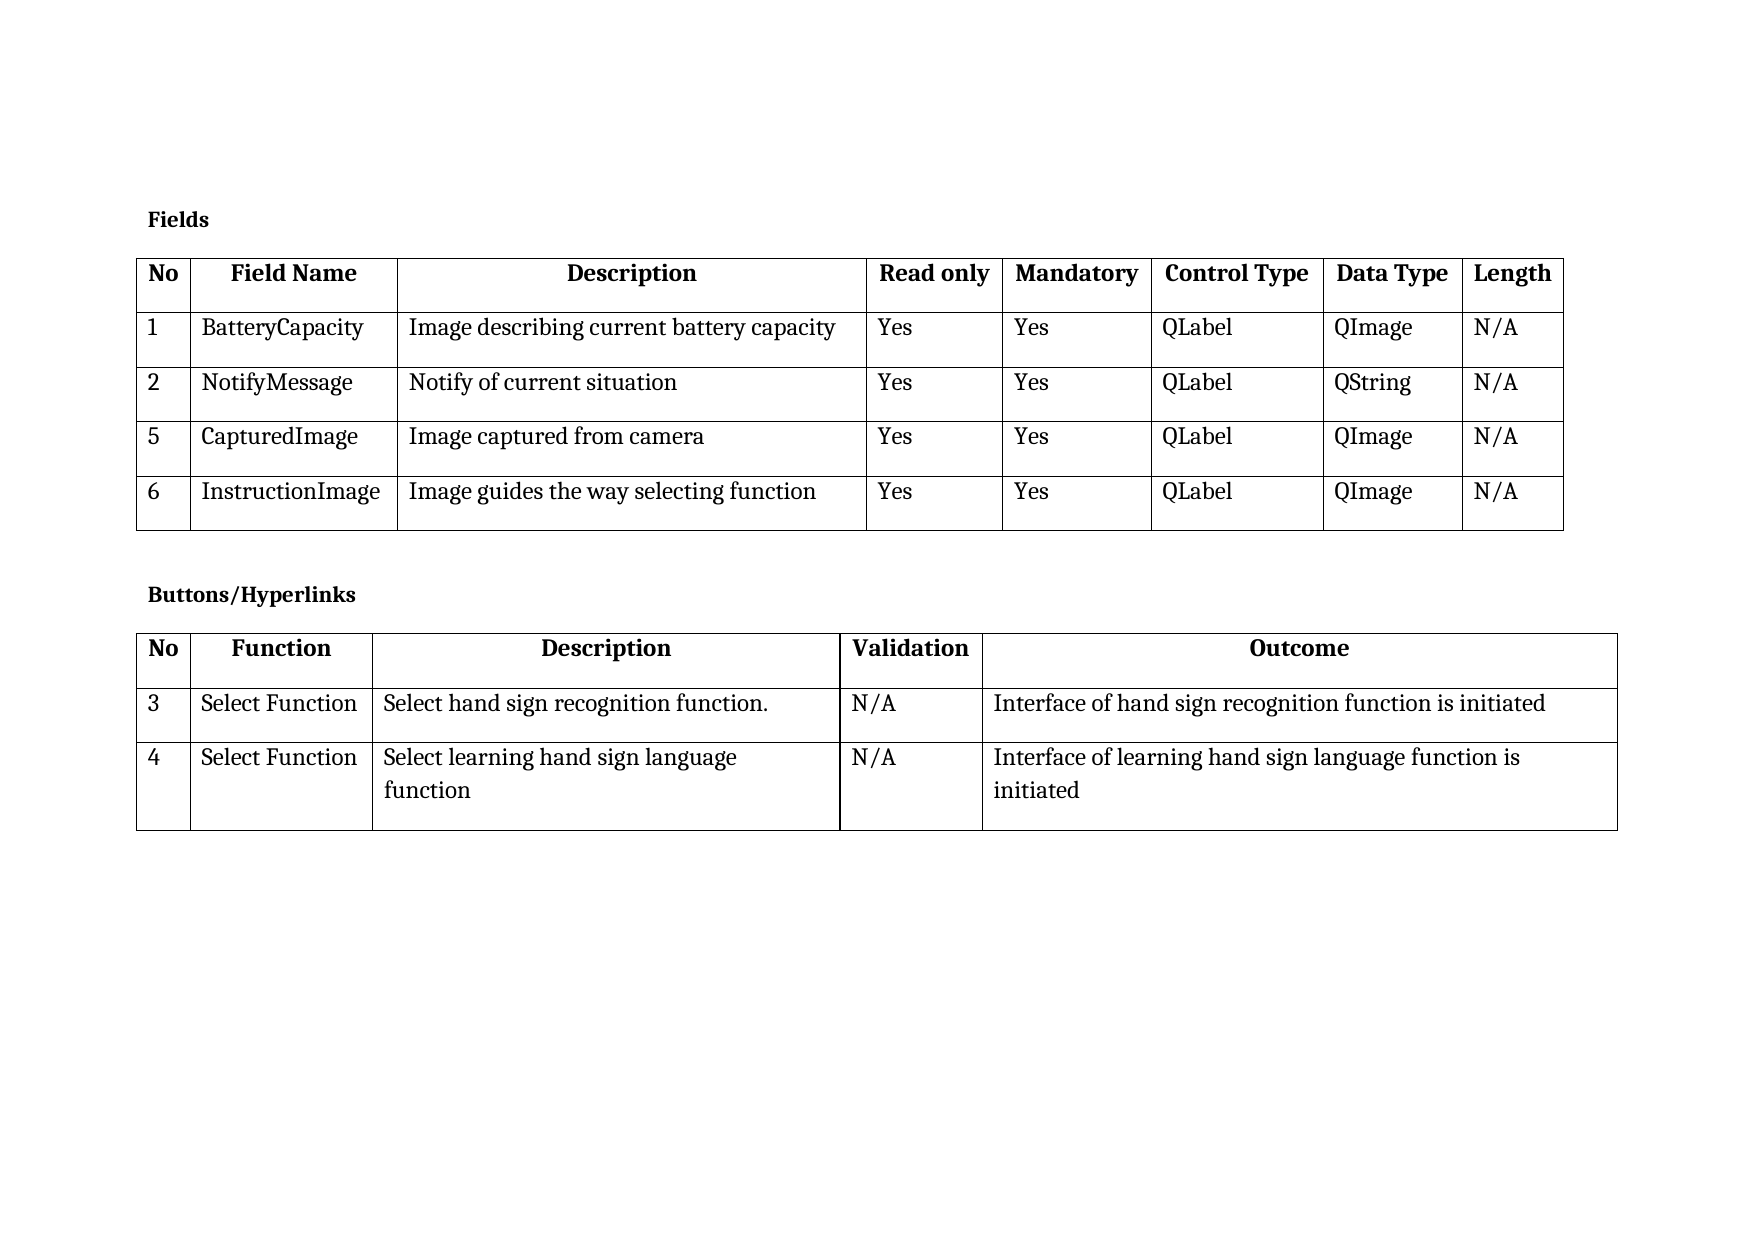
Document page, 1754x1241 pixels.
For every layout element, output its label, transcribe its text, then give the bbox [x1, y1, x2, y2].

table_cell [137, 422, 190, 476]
text Fields [148, 207, 1606, 233]
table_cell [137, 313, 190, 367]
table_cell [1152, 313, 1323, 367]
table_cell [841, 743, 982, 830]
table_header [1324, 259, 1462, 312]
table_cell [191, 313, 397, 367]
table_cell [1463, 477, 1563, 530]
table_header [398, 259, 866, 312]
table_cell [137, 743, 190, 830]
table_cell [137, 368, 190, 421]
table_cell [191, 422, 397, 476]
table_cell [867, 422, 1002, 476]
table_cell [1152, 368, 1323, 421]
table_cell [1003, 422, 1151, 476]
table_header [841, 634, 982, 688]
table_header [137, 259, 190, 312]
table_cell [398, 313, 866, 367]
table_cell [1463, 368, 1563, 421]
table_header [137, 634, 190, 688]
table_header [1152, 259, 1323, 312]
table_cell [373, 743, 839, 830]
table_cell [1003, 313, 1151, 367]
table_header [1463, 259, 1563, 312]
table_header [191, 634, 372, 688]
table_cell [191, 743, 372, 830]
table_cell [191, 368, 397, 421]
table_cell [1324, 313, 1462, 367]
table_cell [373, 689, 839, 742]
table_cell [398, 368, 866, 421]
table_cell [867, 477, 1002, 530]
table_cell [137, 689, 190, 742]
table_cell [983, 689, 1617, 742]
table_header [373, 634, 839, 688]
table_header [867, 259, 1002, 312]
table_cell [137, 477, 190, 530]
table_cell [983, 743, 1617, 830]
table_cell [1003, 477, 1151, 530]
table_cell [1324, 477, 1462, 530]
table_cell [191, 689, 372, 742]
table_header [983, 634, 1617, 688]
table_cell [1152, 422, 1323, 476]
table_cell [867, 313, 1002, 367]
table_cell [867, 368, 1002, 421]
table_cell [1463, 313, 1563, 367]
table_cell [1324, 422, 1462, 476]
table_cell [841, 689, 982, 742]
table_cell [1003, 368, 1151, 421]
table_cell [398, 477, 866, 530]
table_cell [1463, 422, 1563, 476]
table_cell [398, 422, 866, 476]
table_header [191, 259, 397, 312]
text Buttons/Hyperlinks [148, 582, 1606, 609]
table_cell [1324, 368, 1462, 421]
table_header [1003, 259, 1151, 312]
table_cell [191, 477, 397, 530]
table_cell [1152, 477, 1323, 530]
